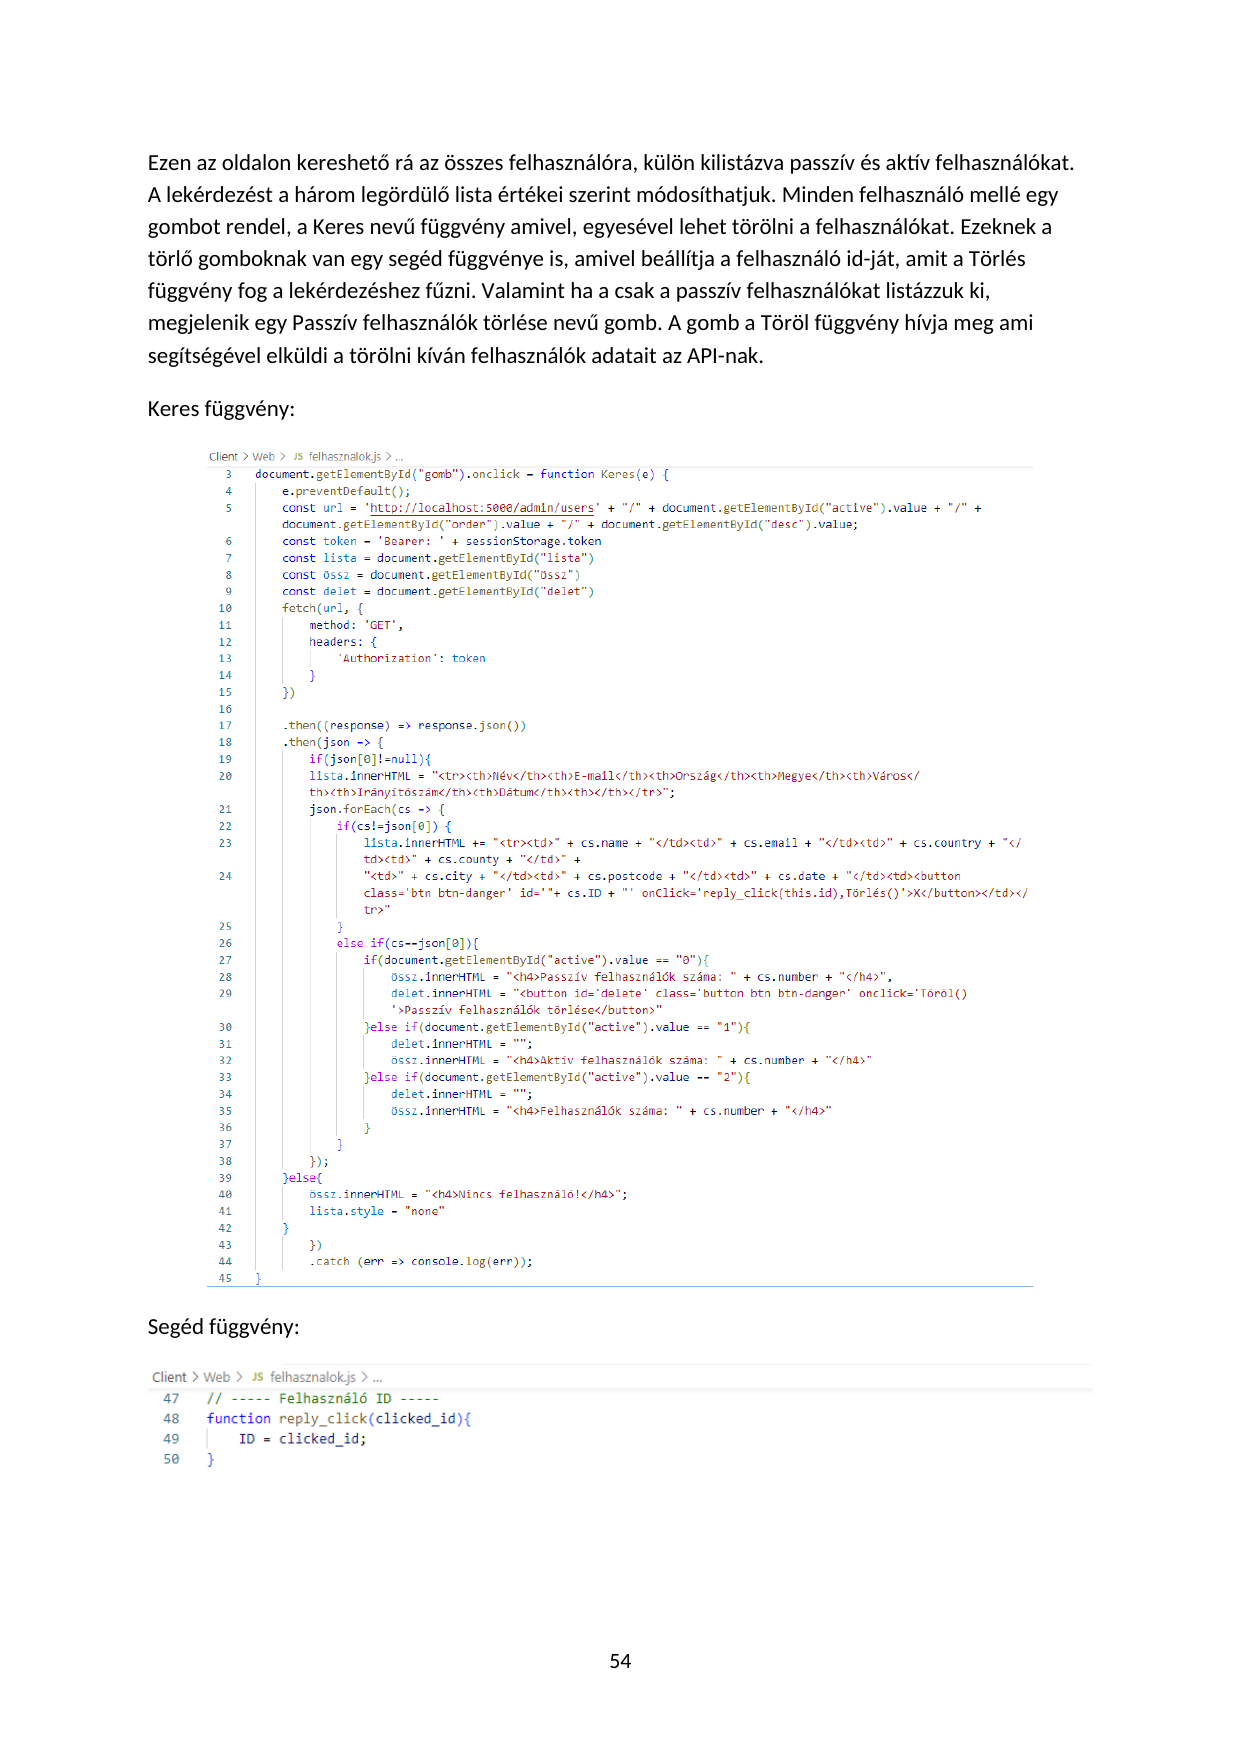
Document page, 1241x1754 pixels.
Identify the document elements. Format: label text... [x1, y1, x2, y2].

picture [147, 1364, 1093, 1471]
text Keres függvény: [148, 394, 1093, 422]
text Ezen az oldalon kereshető rá az összes felhasználóra, külön kilistázva passzív és aktív felhasználókat. A lekérdezést a három legördülő lista értékei szerint módosíthatjuk. Minden felhasználó mellé egy gombot rendel, a Keres nevű függvény amivel, egyesével lehet törölni a felhasználókat. Ezeknek a törlő gomboknak van egy segéd függvénye is, amivel beállítja a felhasználó id-ját, amit a Törlés függvény fog a lekérdezéshez fűzni. Valamint ha a csak a passzív felhasználókat listázzuk ki, megjelenik egy Passzív felhasználók törlése nevű gomb. A gomb a Töröl függvény hívja meg ami segítségével elküldi a törölni kíván felhasználók adatait az API-nak. [148, 148, 1093, 369]
picture [206, 446, 1034, 1287]
text Segéd függvény: [148, 1312, 1093, 1340]
